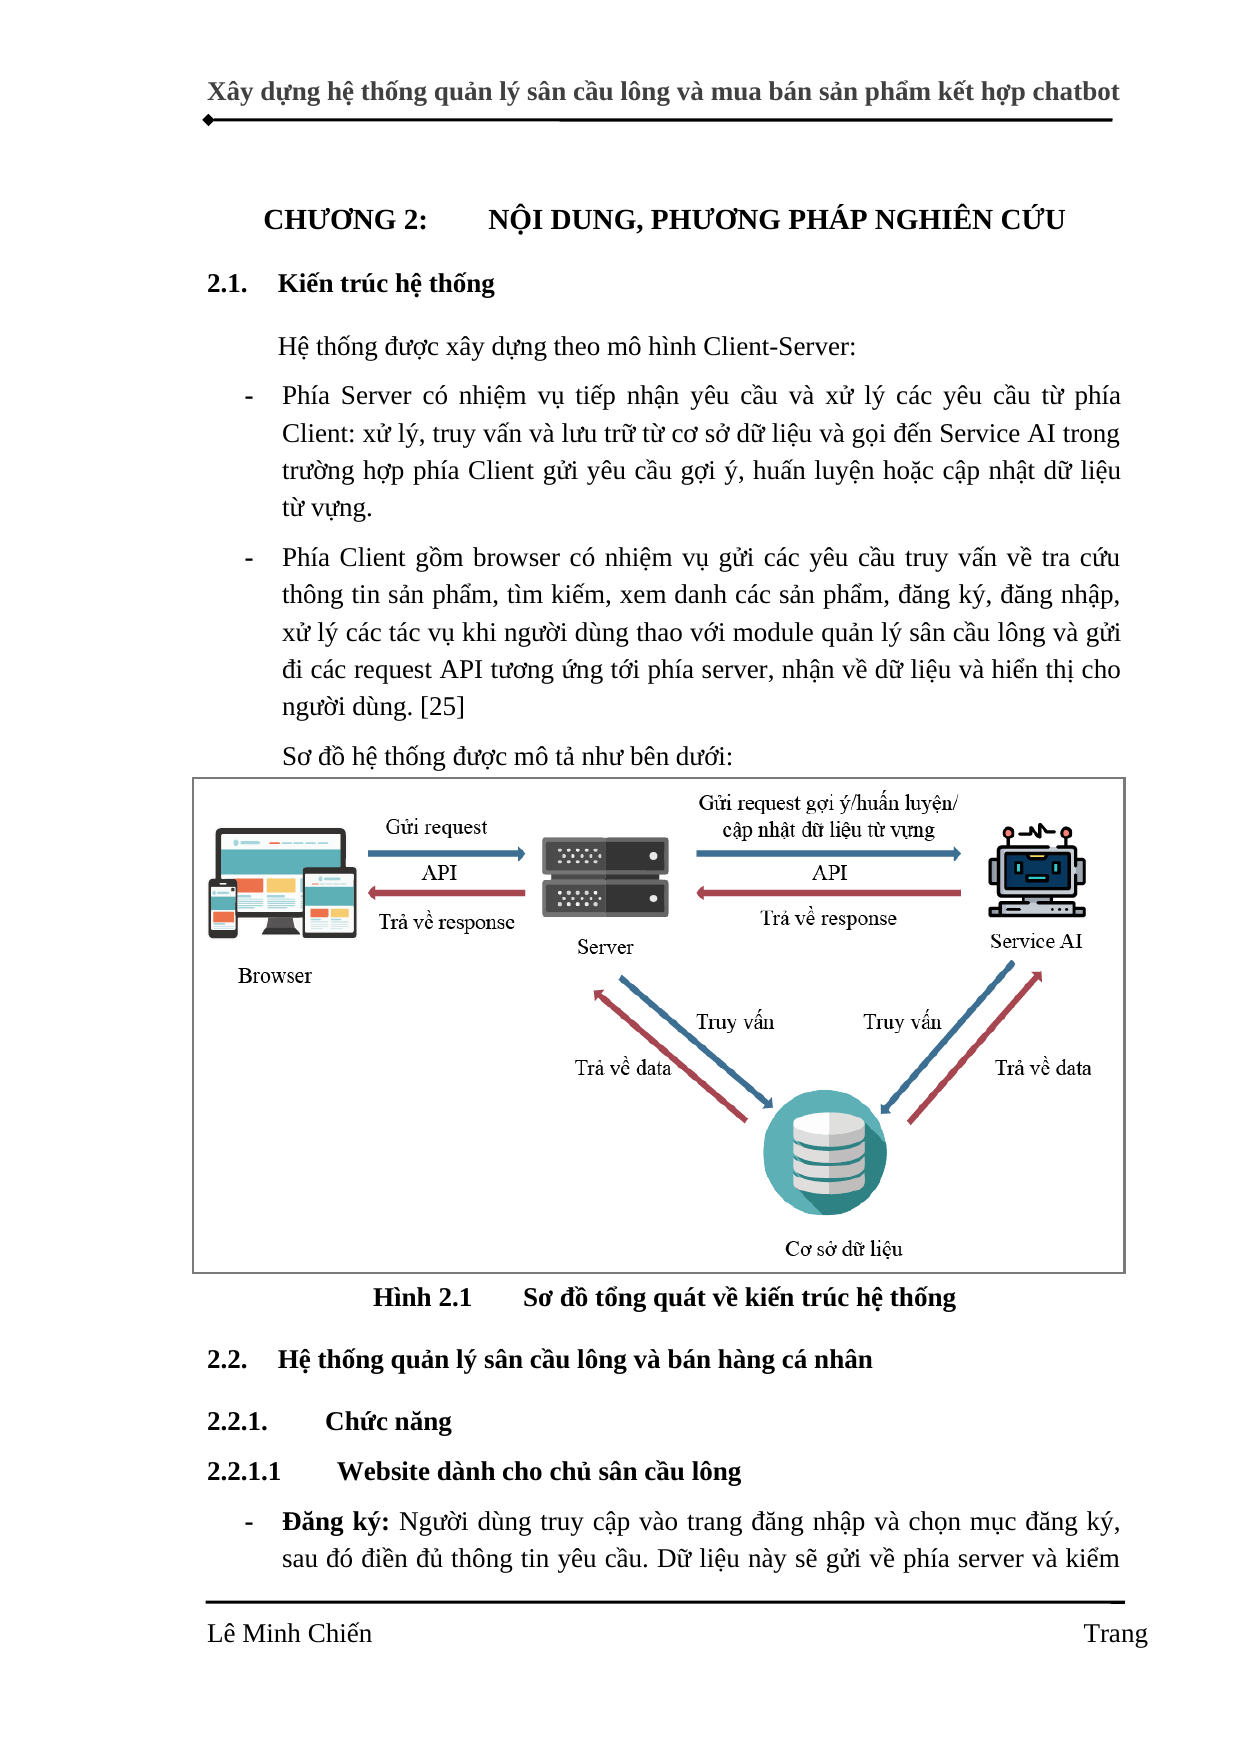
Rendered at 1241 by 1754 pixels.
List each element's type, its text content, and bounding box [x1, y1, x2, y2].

list Phía Client gồm browser có nhiệm vụ gửi các yêu cầu truy vấn về tra cứu thông tin sản phẩm, tìm kiếm, xem danh các sản phẩm, đăng ký, đăng nhập, xử lý các tác vụ khi người dùng thao với module quản lý sân cầu lông và gửi đi các request API tương ứng tới phía server, nhận về dữ liệu và hiển thị cho người dùng. [25] [244, 541, 1122, 721]
text Chức năng [207, 1405, 1122, 1437]
text Sơ đồ hệ thống được mô tả như bên dưới: [282, 740, 1122, 771]
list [244, 1505, 1122, 1573]
text Hệ thống được xây dựng theo mô hình Client-Server: [278, 330, 1122, 361]
text Sơ đồ tổng quát về kiến trúc hệ thống [207, 1281, 1122, 1312]
text Hệ thống quản lý sân cầu lông và bán hàng cá nhân [207, 1343, 1122, 1374]
text Kiến trúc hệ thống [207, 267, 1122, 298]
list Phía Server có nhiệm vụ tiếp nhận yêu cầu và xử lý các yêu cầu từ phía Client: xử lý, truy vấn và lưu trữ từ cơ sở dữ liệu và gọi đến Service AI trong trường hợp phía Client gửi yêu cầu gợi ý, huấn luyện hoặc cập nhật dữ liệu từ vựng. [244, 379, 1122, 522]
picture [206, 790, 1092, 1263]
text Website dành cho chủ sân cầu lông [207, 1455, 1122, 1486]
text Nội dung, phương pháp nghiên cứu [207, 202, 1122, 236]
